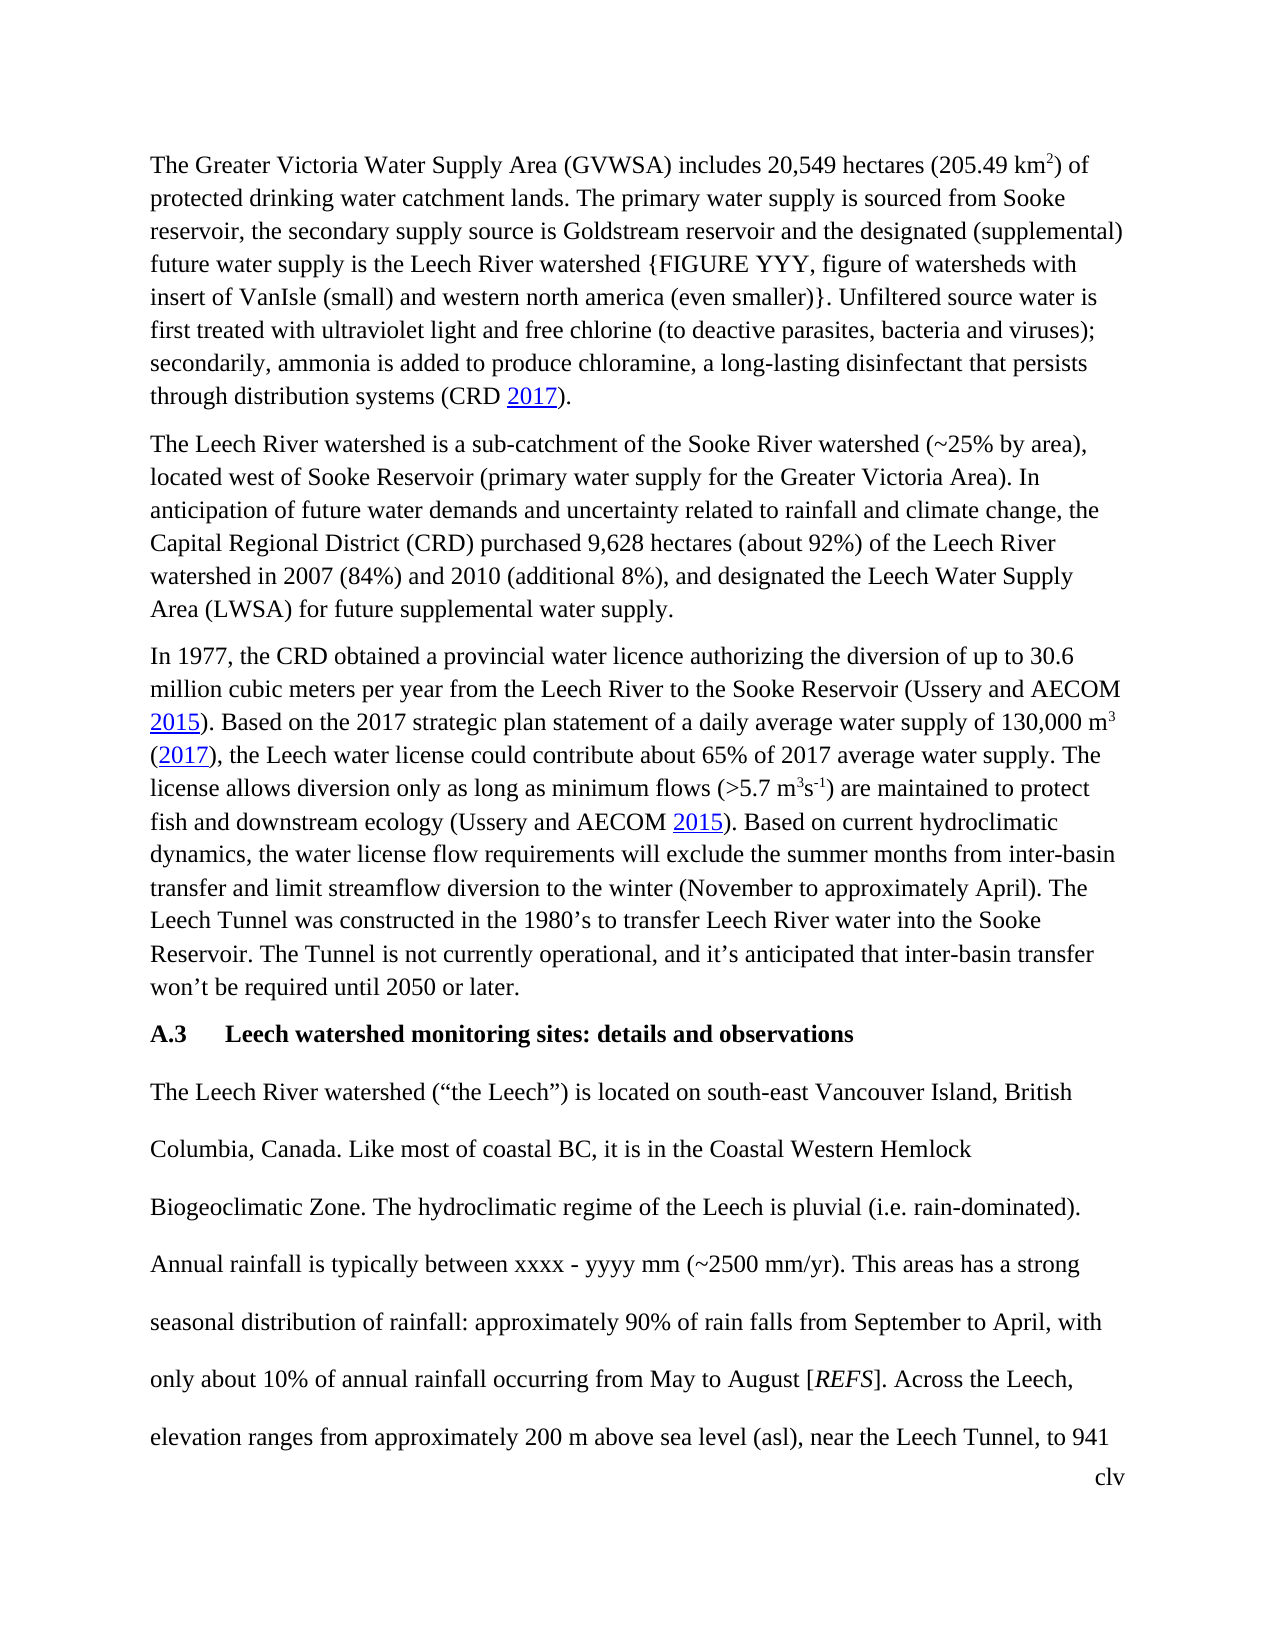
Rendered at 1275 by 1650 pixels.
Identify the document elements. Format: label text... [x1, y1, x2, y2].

subtitle Leech watershed monitoring sites: details and observations [150, 1019, 1125, 1048]
text The Leech River watershed is a sub-catchment of the Sooke River watershed (~25% by area), located west of Sooke Reservoir (primary water supply for the Greater Victoria Area). In anticipation of future water demands and uncertainty related to rainfall and climate change, the Capital Regional District (CRD) purchased 9,628 hectares (about 92%) of the Leech River watershed in 2007 (84%) and 2010 (additional 8%), and designated the Leech Water Supply Area (LWSA) for future supplemental water supply. [150, 429, 1125, 623]
text The Greater Victoria Water Supply Area (GVWSA) includes 20,549 hectares (205.49 km2) of protected drinking water catchment lands. The primary water supply is sourced from Sooke reservoir, the secondary supply source is Goldstream reservoir and the designated (supplemental) future water supply is the Leech River watershed {FIGURE YYY, figure of watersheds with insert of VanIsle (small) and western north america (even smaller)}. Unfiltered source water is first treated with ultraviolet light and free chlorine (to deactive parasites, bacteria and viruses); secondarily, ammonia is added to produce chloramine, a long-lasting disinfectant that persists through distribution systems (CRD 2017). [150, 150, 1125, 410]
text In 1977, the CRD obtained a provincial water licence authorizing the diversion of up to 30.6 million cubic meters per year from the Leech River to the Sooke Reservoir (Ussery and AECOM 2015). Based on the 2017 strategic plan statement of a daily average water supply of 130,000 m3 (2017), the Leech water license could contribute about 65% of 2017 average water supply. The license allows diversion only as long as minimum flows (>5.7 m3s-1) are maintained to protect fish and downstream ecology (Ussery and AECOM 2015). Based on current hydroclimatic dynamics, the water license flow requirements will exclude the summer months from inter-basin transfer and limit streamflow diversion to the winter (November to approximately April). The Leech Tunnel was constructed in the 1980’s to transfer Leech River water into the Sooke Reservoir. The Tunnel is not currently operational, and it’s anticipated that inter-basin transfer won’t be required until 2050 or later. [150, 641, 1125, 1000]
